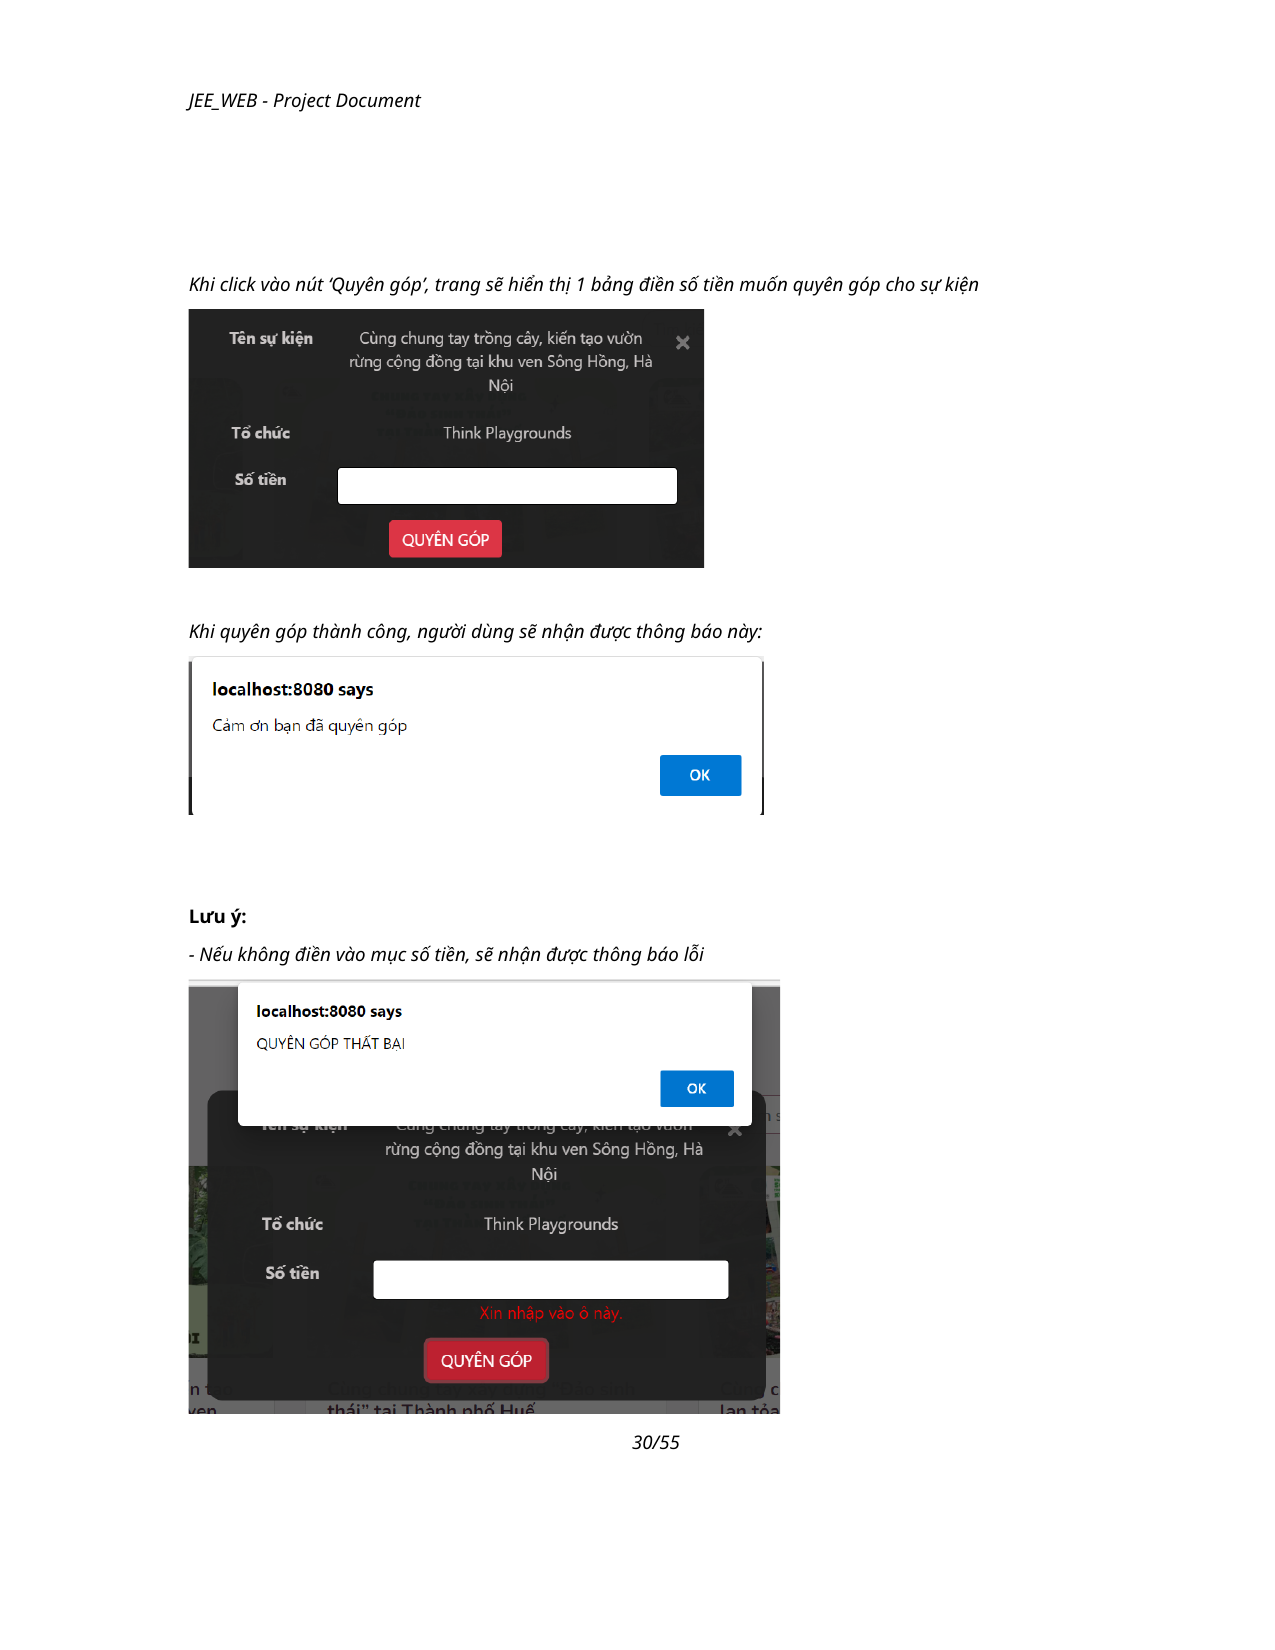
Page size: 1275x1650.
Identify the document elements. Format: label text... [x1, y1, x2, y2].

text Lưu ý: [188, 903, 1125, 929]
text Khi click vào nút ‘Quyên góp’, trang sẽ hiển thị 1 bảng điền số tiền muốn quyên góp cho sự kiện [188, 271, 1125, 297]
picture [188, 979, 781, 1414]
picture [188, 656, 764, 815]
picture [188, 309, 705, 568]
text - Nếu không điền vào mục số tiền, sẽ nhận được thông báo lỗi [188, 942, 1125, 967]
text Khi quyên góp thành công, người dùng sẽ nhận được thông báo này: [188, 618, 1125, 644]
